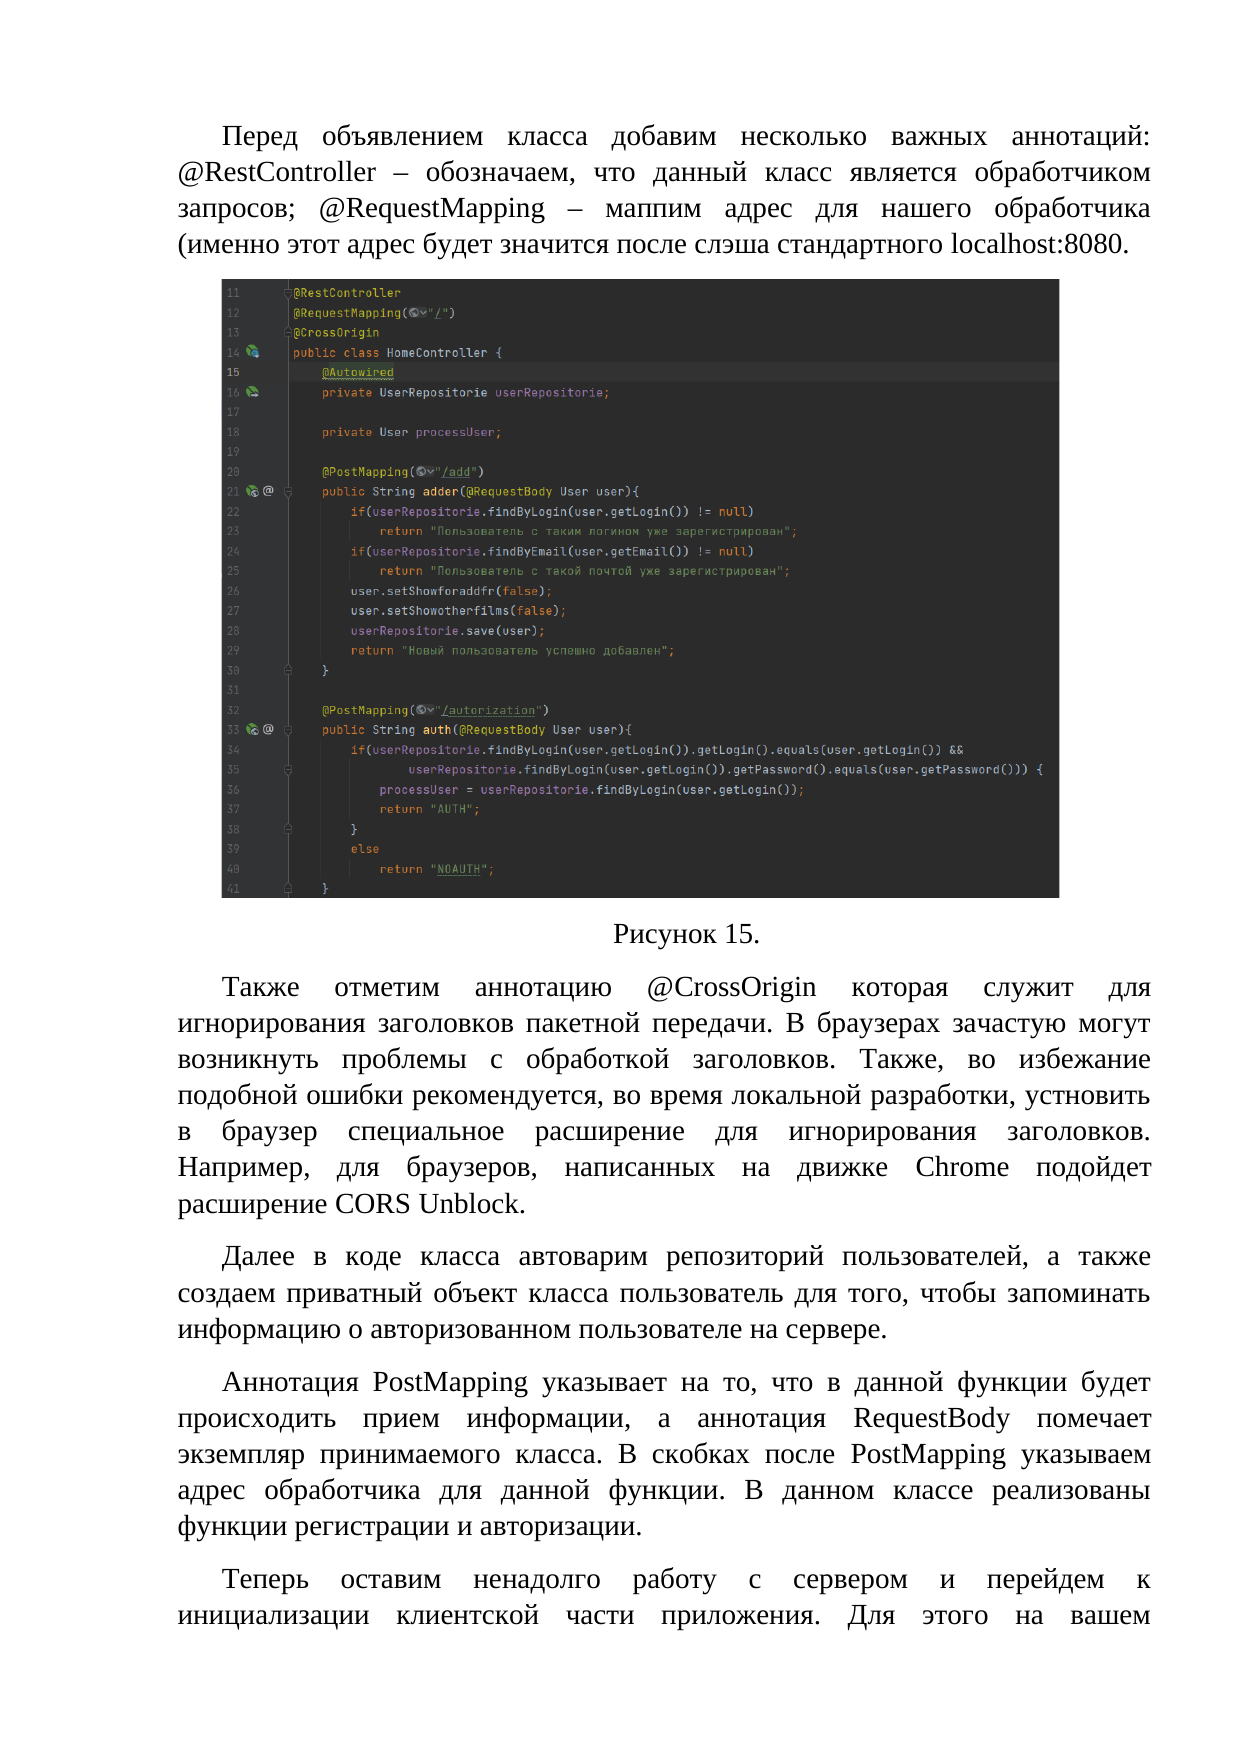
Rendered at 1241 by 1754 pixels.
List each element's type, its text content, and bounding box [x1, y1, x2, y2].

text Также отметим аннотацию @CrossOrigin которая служит для игнорирования заголовков пакетной передачи. В браузерах зачастую могут возникнуть проблемы с обработкой заголовков. Также, во избежание подобной ошибки рекомендуется, во время локальной разработки, устновить в браузер специальное расширение для игнорирования заголовков. Например, для браузеров, написанных на движке Chrome подойдет расширение CORS Unblock. [177, 969, 1152, 1219]
text Далее в коде класса автоварим репозиторий пользователей, а также создаем приватный объект класса пользователь для того, чтобы запоминать информацию о авторизованном пользователе на сервере. [177, 1238, 1152, 1344]
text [177, 1561, 1152, 1631]
picture [221, 279, 1060, 898]
text Перед объявлением класса добавим несколько важных аннотаций: @RestController – обозначаем, что данный класс является обработчиком запросов; @RequestMapping – маппим адрес для нашего обработчика (именно этот адрес будет значится после слэша стандартного localhost:8080. [177, 118, 1152, 260]
text Рисунок 15. [177, 916, 1152, 949]
text Аннотация PostMapping указывает на то, что в данной функции будет происходить прием информации, а аннотация RequestBody помечает экземпляр принимаемого класса. В скобках после PostMapping указываем адрес обработчика для данной функции. В данном классе реализованы функции регистрации и авторизации. [177, 1364, 1152, 1542]
